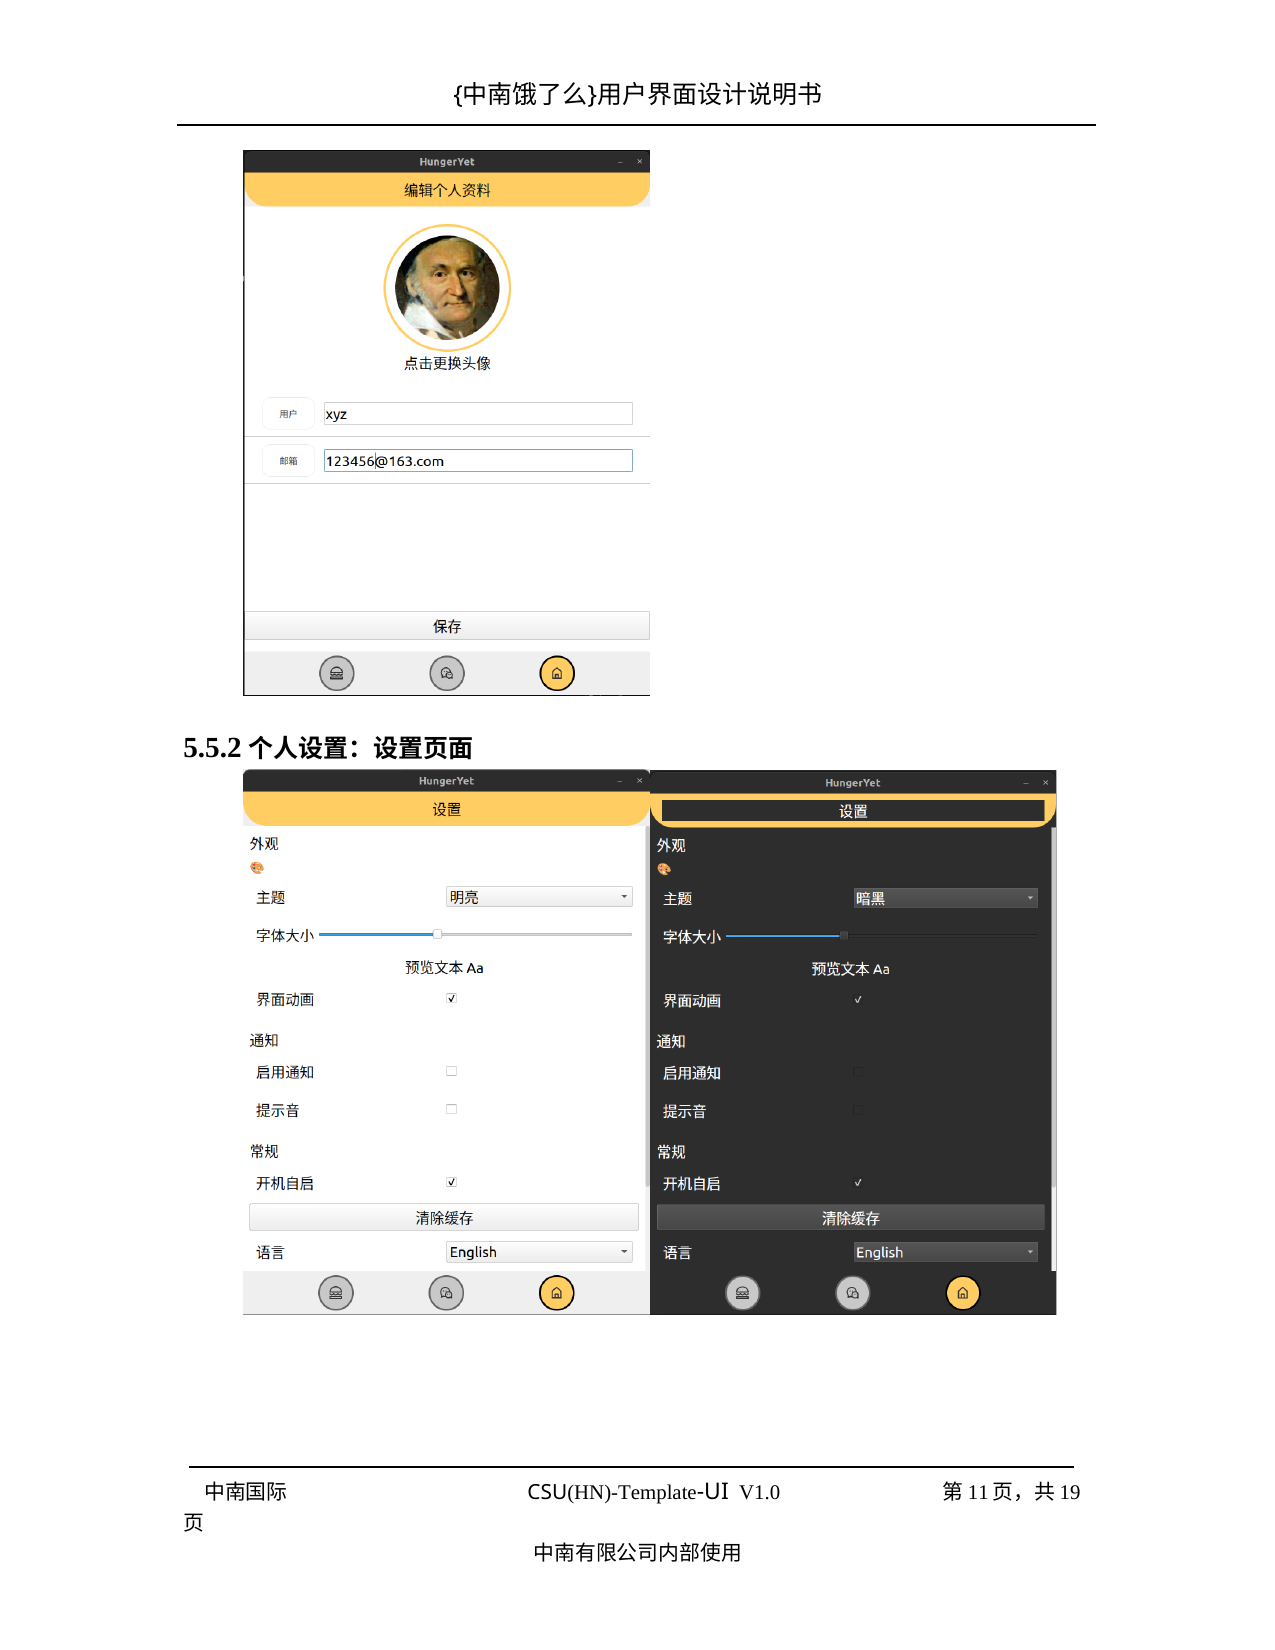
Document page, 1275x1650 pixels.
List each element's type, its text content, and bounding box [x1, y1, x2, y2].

picture [243, 769, 1057, 1315]
subtitle 5.5.2 个人设置：设置页面 [183, 729, 1092, 765]
picture [243, 150, 650, 696]
